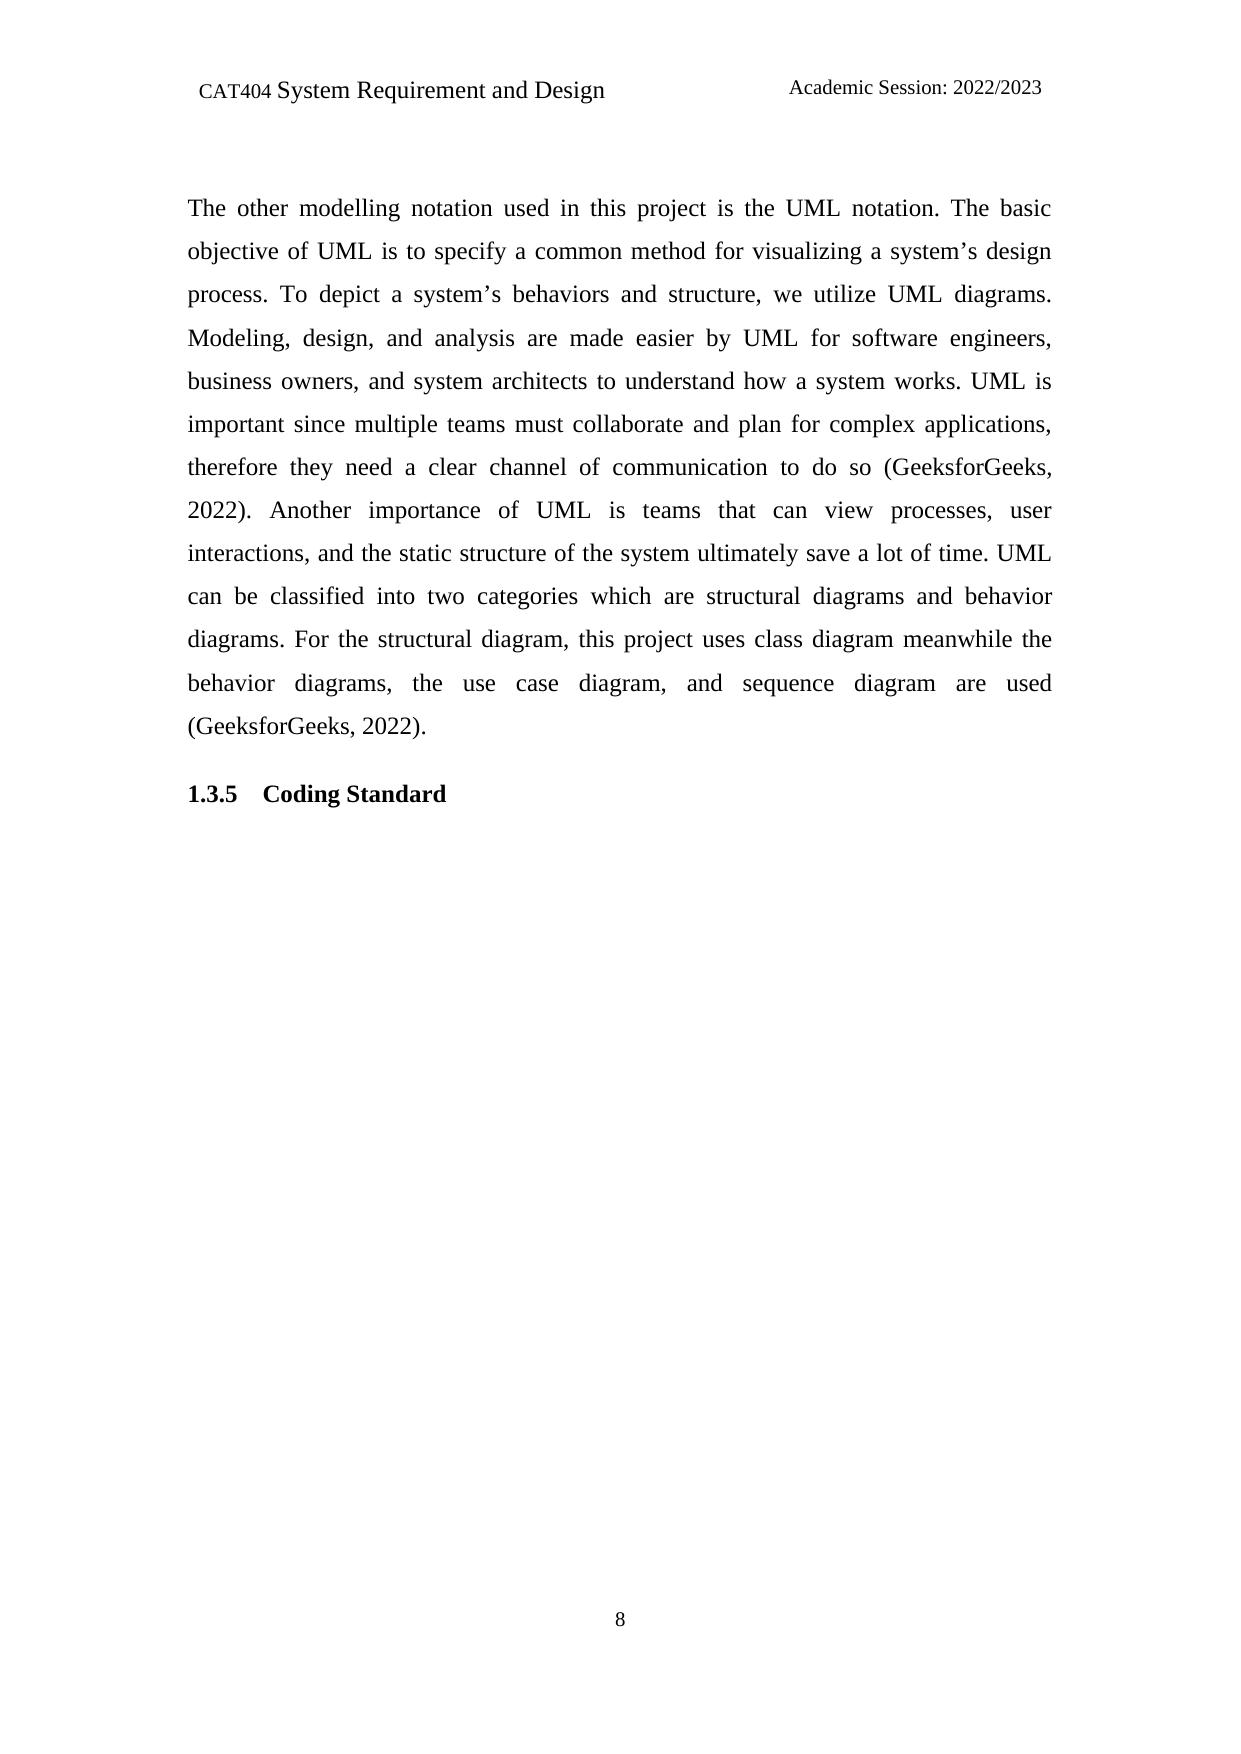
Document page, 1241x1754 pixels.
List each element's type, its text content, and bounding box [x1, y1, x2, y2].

subtitle Coding Standard [187, 779, 1053, 808]
text The other modelling notation used in this project is the UML notation. The basic objective of UML is to specify a common method for visualizing a system’s design process. To depict a system’s behaviors and structure, we utilize UML diagrams. Modeling, design, and analysis are made easier by UML for software engineers, business owners, and system architects to understand how a system works. UML is important since multiple teams must collaborate and plan for complex applications, therefore they need a clear channel of communication to do so (GeeksforGeeks, 2022). Another importance of UML is teams that can view processes, user interactions, and the static structure of the system ultimately save a lot of time. UML can be classified into two categories which are structural diagrams and behavior diagrams. For the structural diagram, this project uses class diagram meanwhile the behavior diagrams, the use case diagram, and sequence diagram are used (GeeksforGeeks, 2022). [187, 193, 1053, 739]
